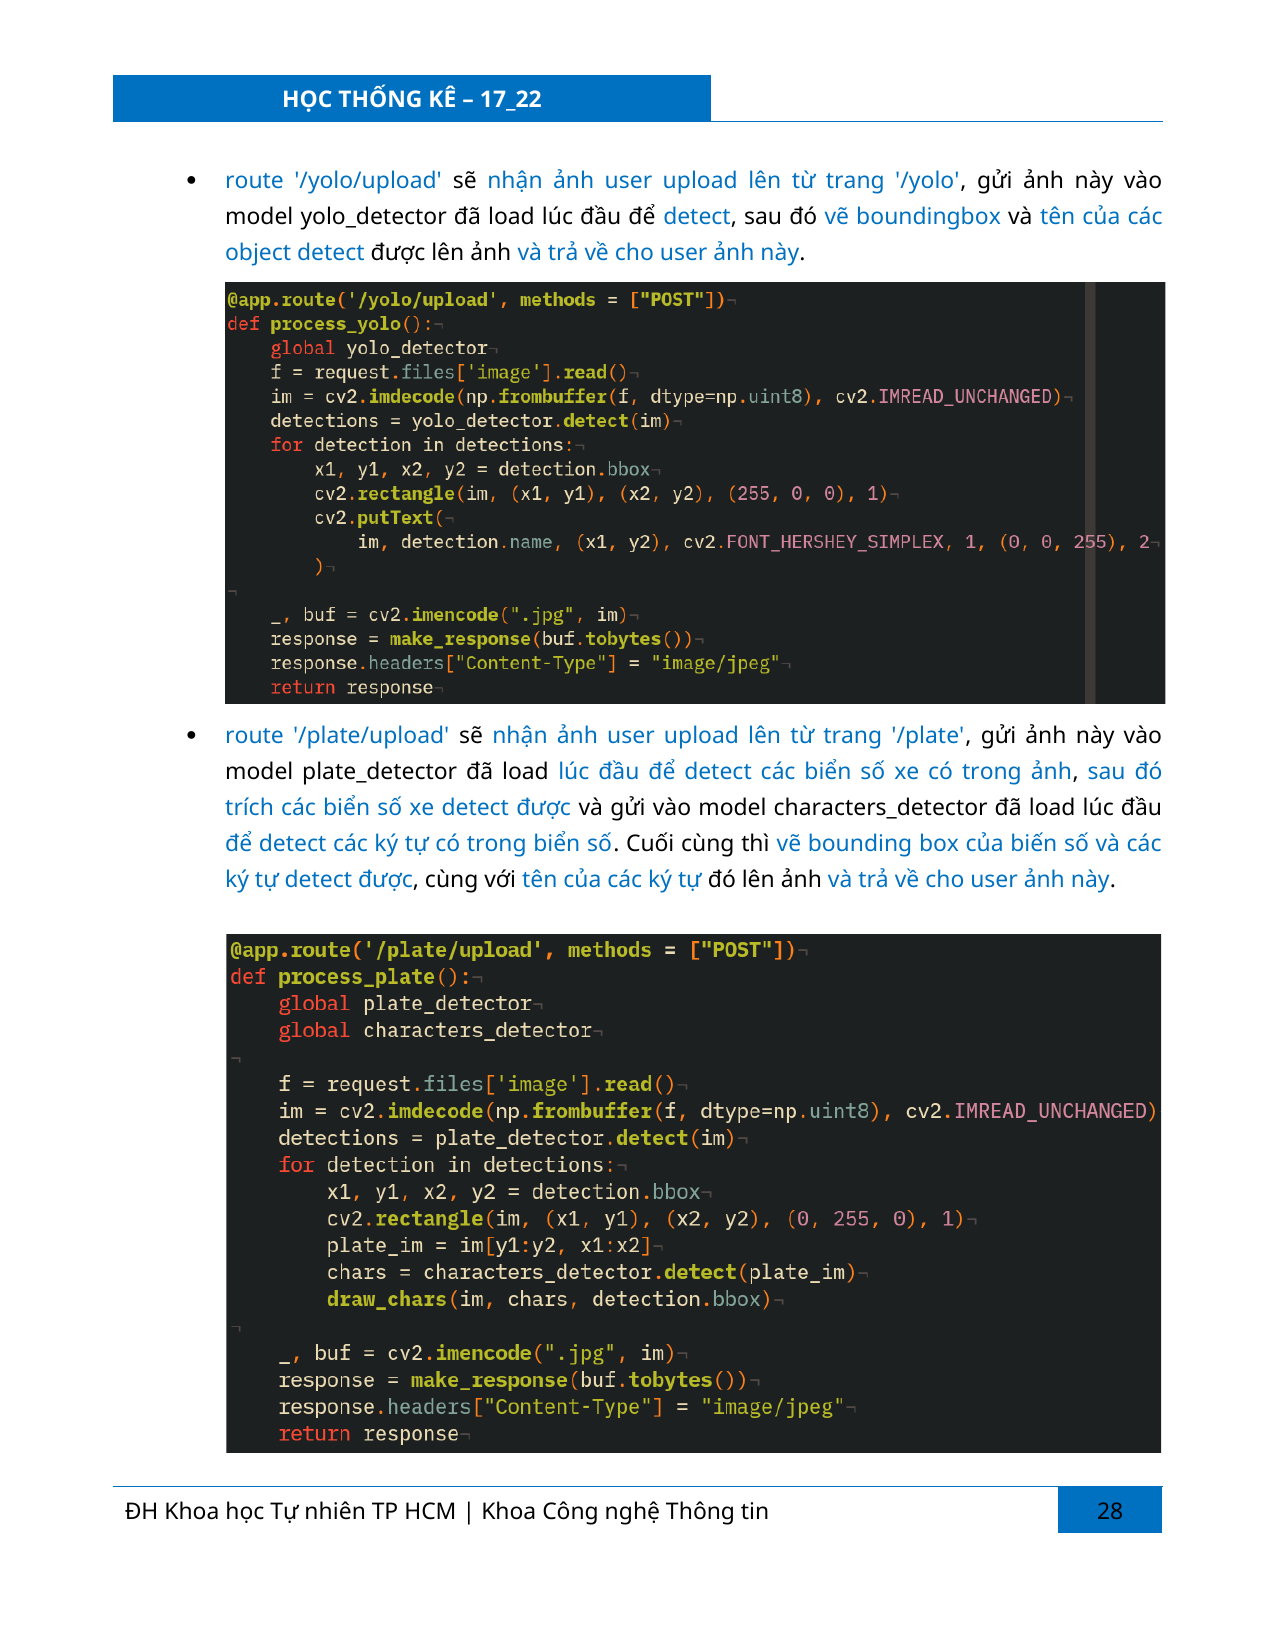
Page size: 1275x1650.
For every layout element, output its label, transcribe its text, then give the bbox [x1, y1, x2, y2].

list route '/plate/upload' sẽ nhận ảnh user upload lên từ trang '/plate', gửi ảnh này vào model plate_detector đã load lúc đầu để detect các biển số xe có trong ảnh, sau đó trích các biển số xe detect được và gửi vào model characters_detector đã load lúc đầu để detect các ký tự có trong biển số. Cuối cùng thì vẽ bounding box của biến số và các ký tự detect được, cùng với tên của các ký tự đó lên ảnh và trả về cho user ảnh này. [187, 719, 1162, 894]
picture [225, 282, 1166, 704]
list route '/yolo/upload' sẽ nhận ảnh user upload lên từ trang '/yolo', gửi ảnh này vào model yolo_detector đã load lúc đầu để detect, sau đó vẽ boundingbox và tên của các object detect được lên ảnh và trả về cho user ảnh này. [187, 164, 1162, 267]
picture [226, 934, 1162, 1453]
